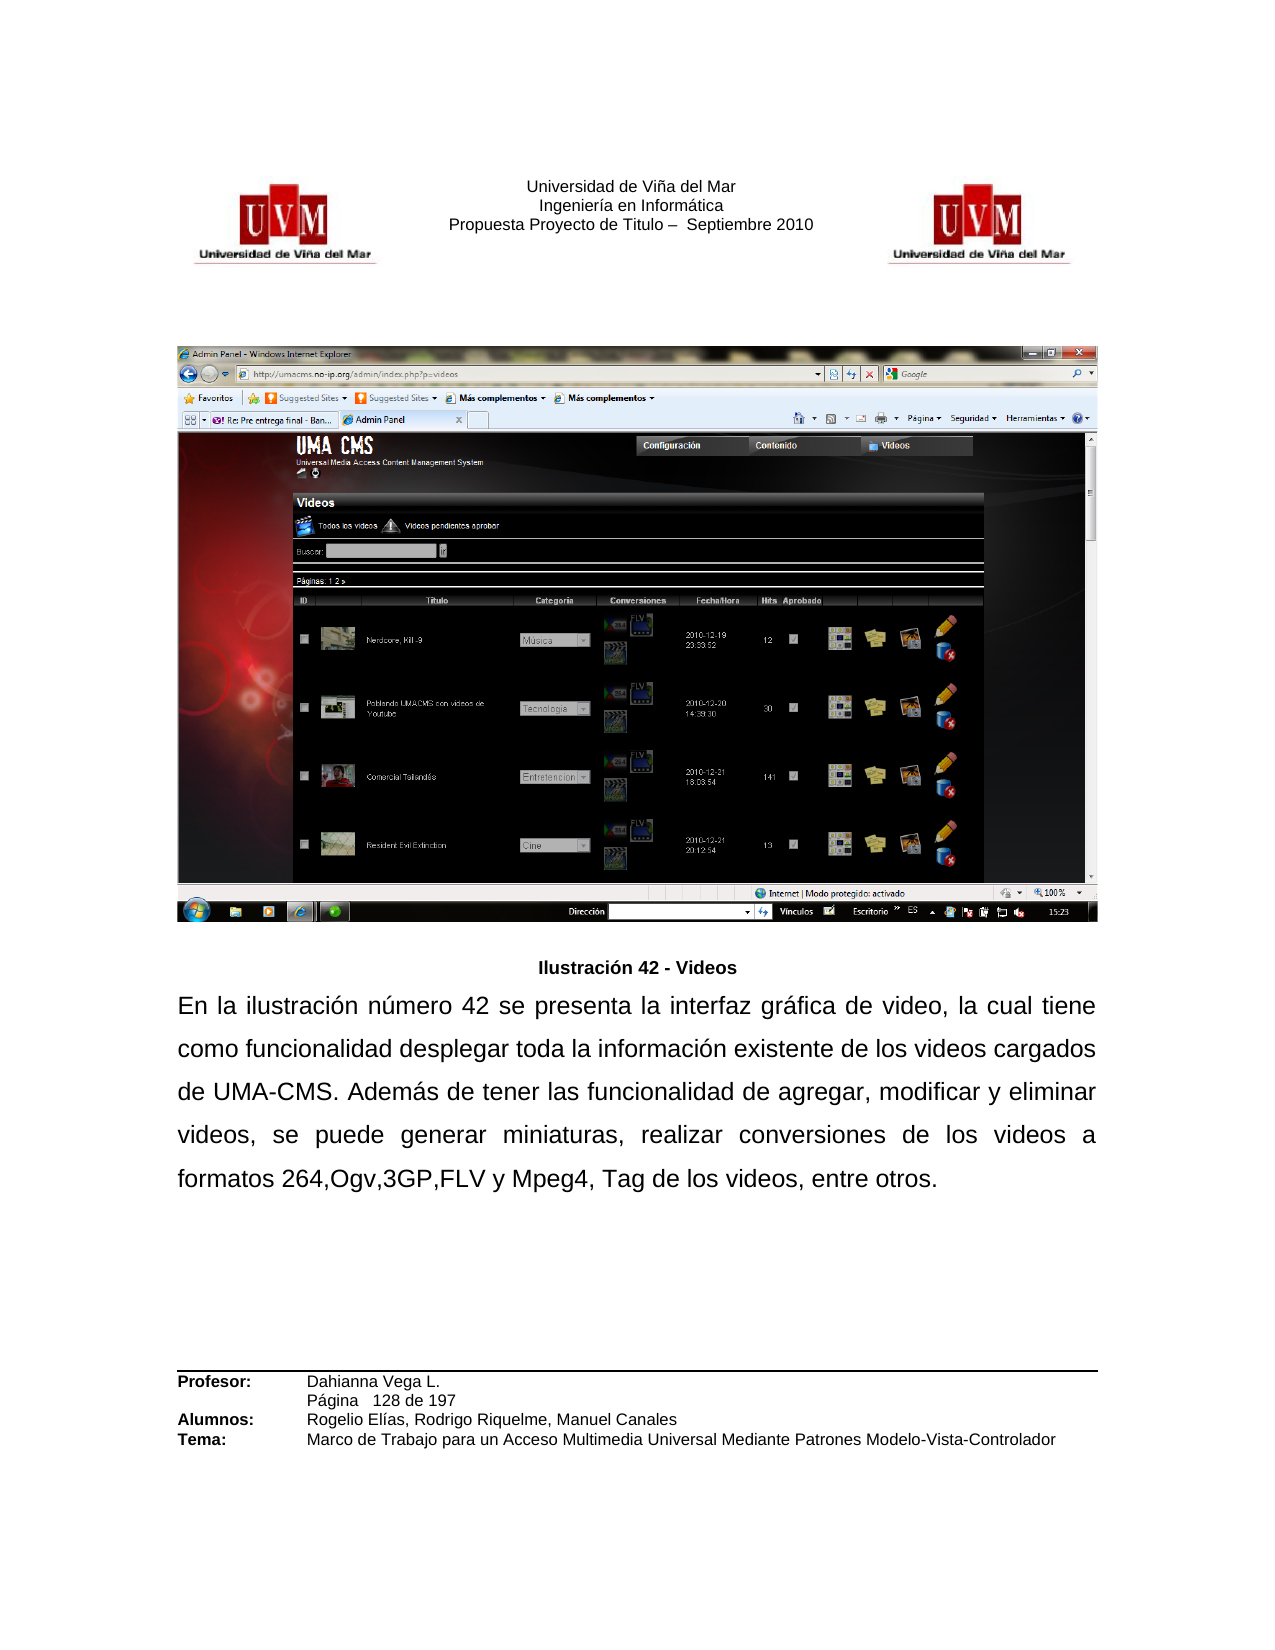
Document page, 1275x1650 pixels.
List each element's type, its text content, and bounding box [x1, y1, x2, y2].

picture [871, 176, 1084, 267]
picture [177, 176, 390, 267]
text En la ilustración número 42 se presenta la interfaz gráfica de video, la cual tiene como funcionalidad desplegar toda la información existente de los videos cargados de UMA-CMS. Además de tener las funcionalidad de agregar, modificar y eliminar videos, se puede generar miniaturas, realizar conversiones de los videos a formatos 264,Ogv,3GP,FLV y Mpeg4, Tag de los videos, entre otros. [177, 991, 1098, 1192]
picture [177, 346, 1098, 922]
text Ilustración 42 - Videos [177, 957, 1098, 978]
